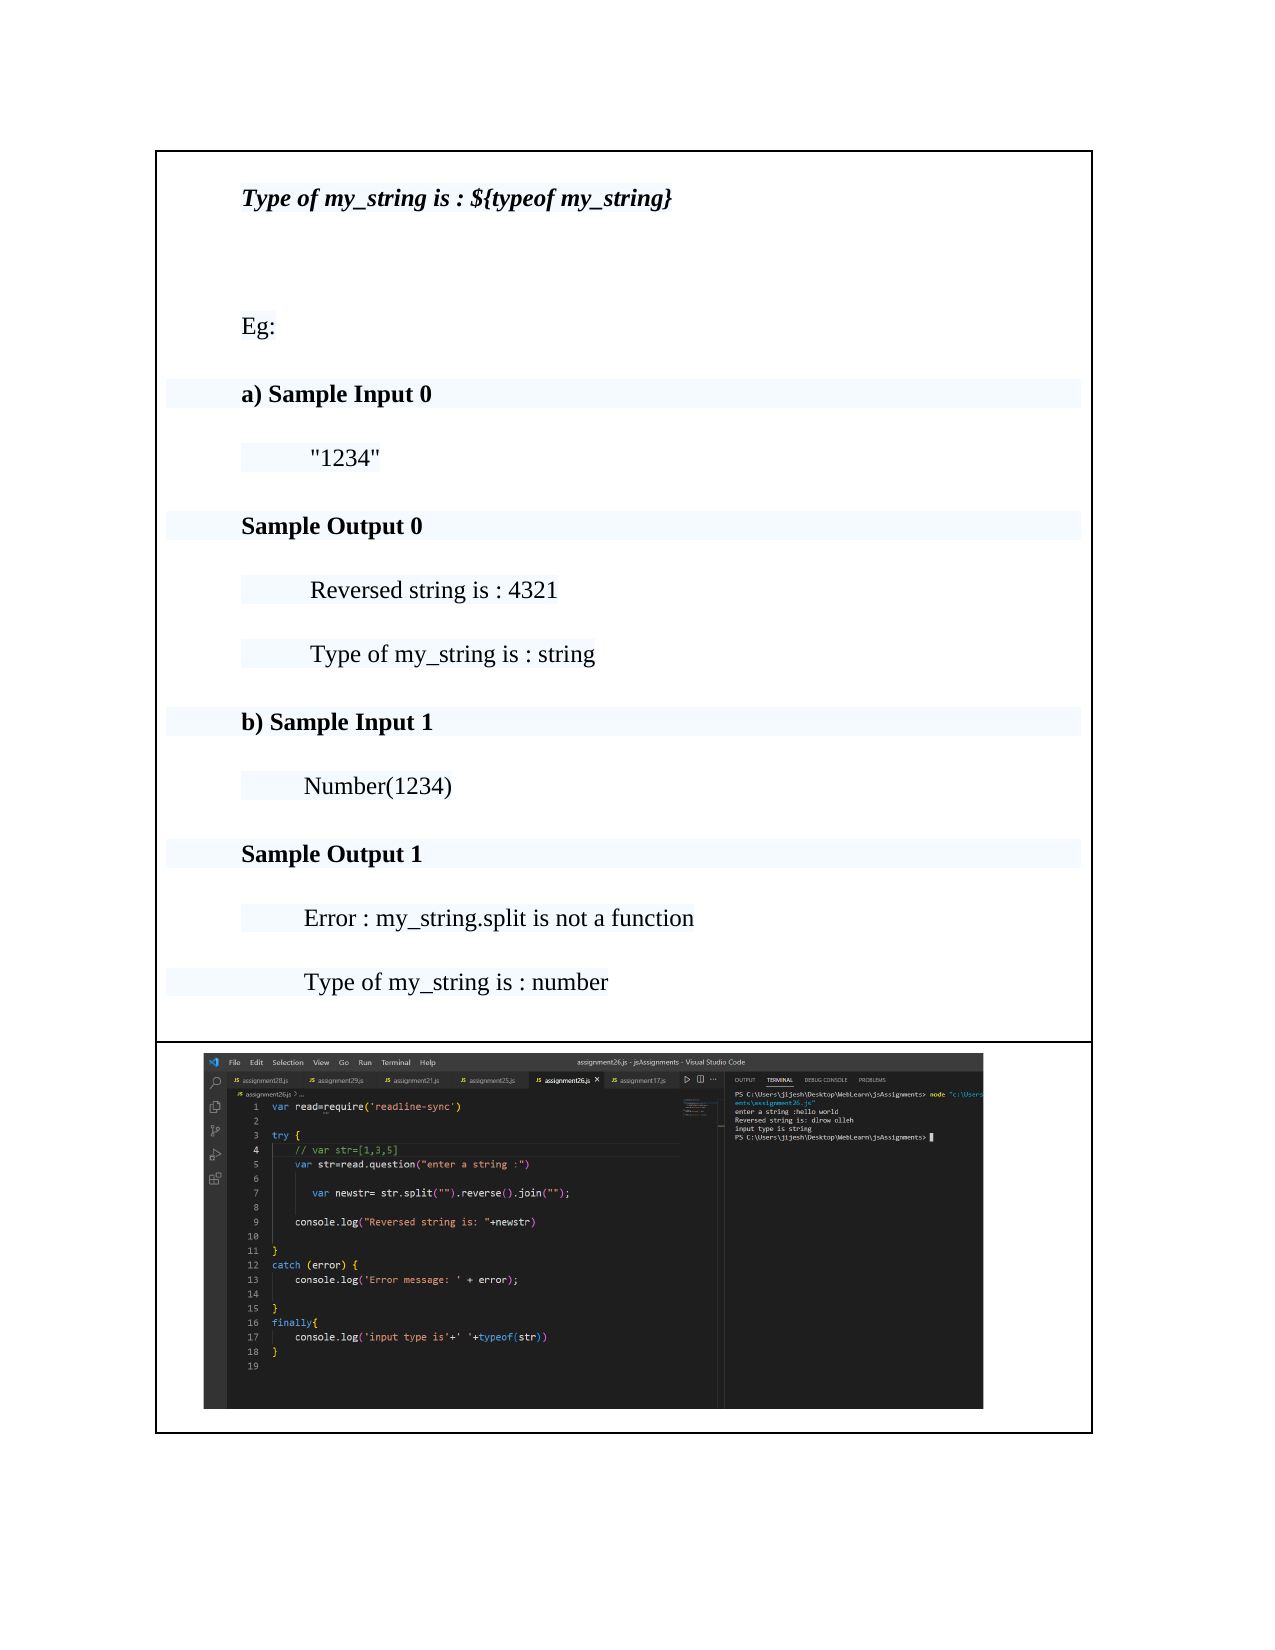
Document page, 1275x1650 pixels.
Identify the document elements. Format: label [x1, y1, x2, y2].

table_cell [157, 152, 1091, 1041]
table_cell [157, 1043, 1091, 1432]
picture [203, 1053, 984, 1409]
